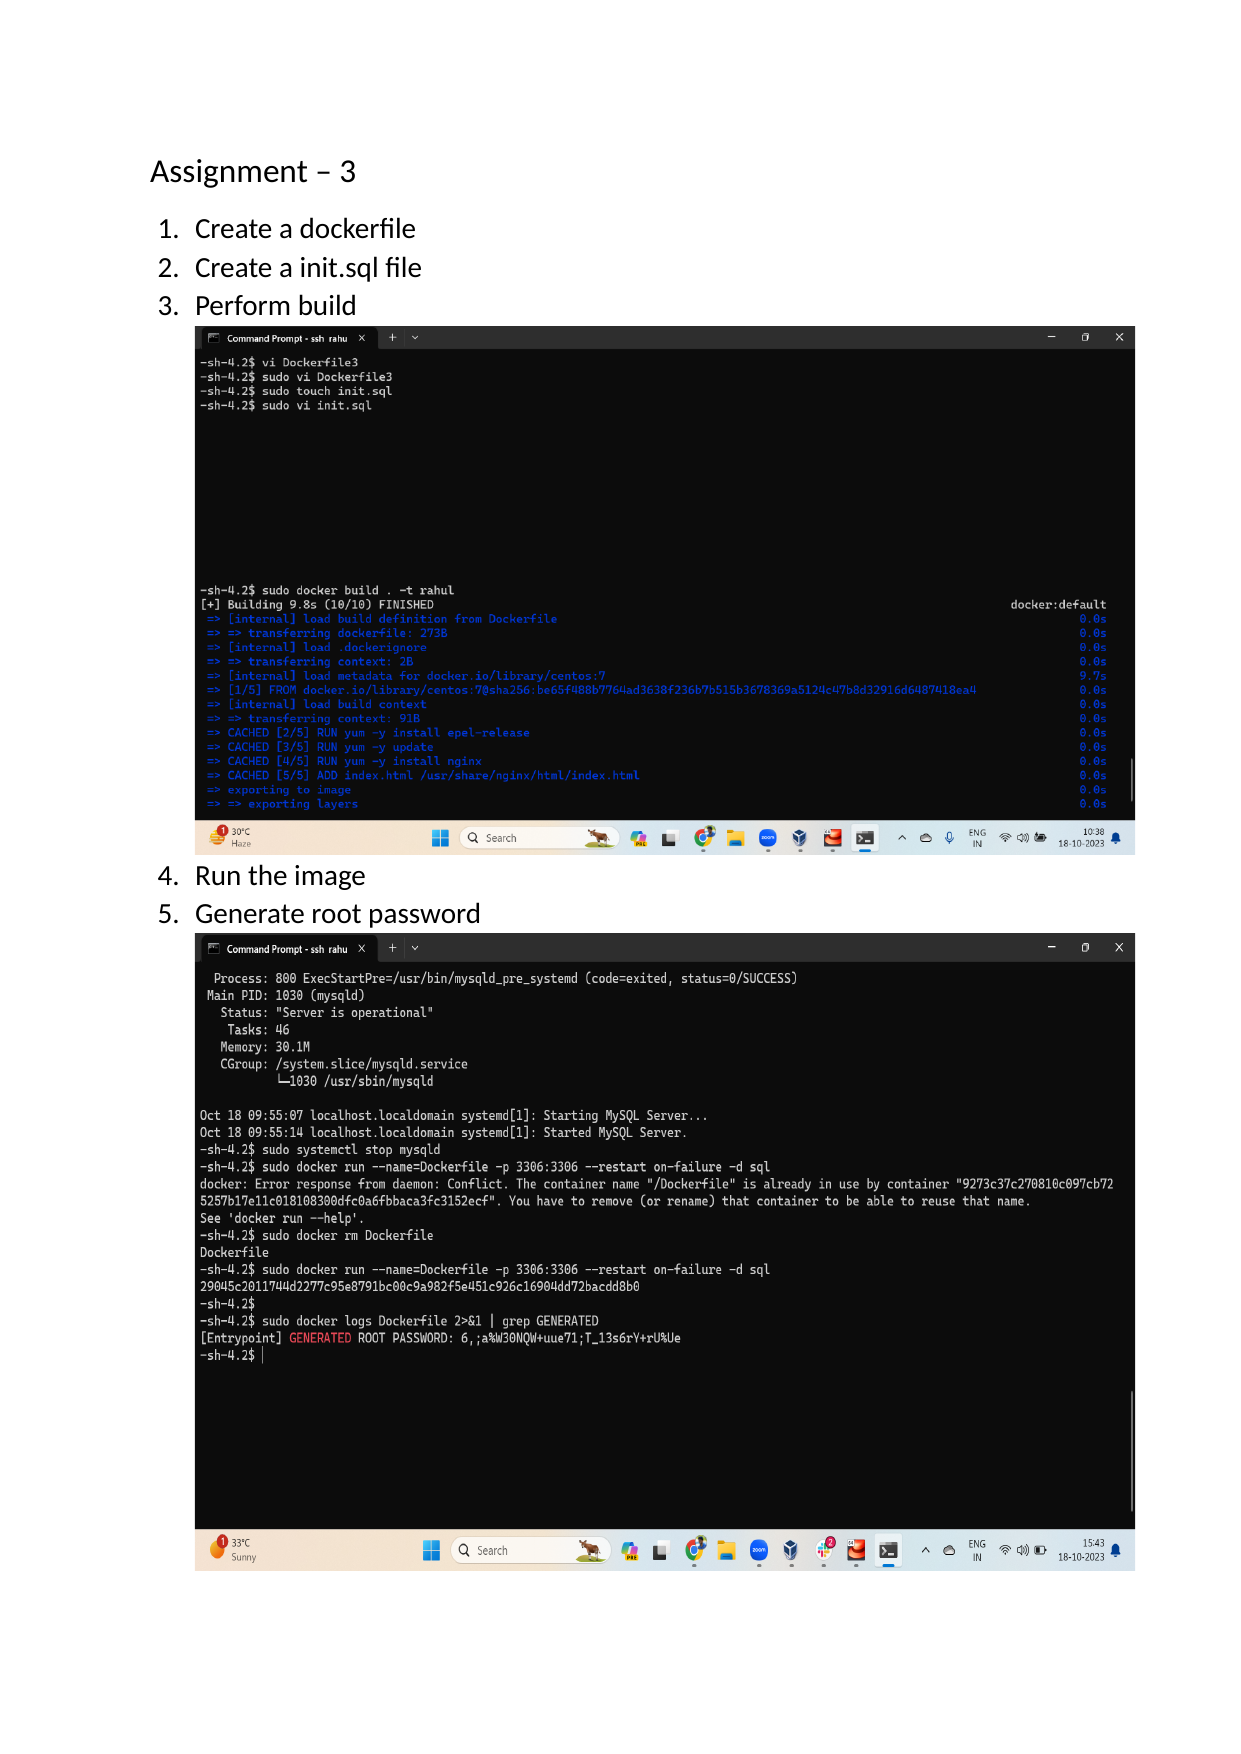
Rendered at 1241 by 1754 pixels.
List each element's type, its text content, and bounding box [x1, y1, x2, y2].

list Run the image [157, 857, 1090, 893]
list Perform build [157, 287, 1090, 323]
picture [194, 326, 1135, 855]
list Generate root password [157, 895, 1090, 931]
list Create a init.sql file [157, 249, 1090, 285]
text Assignment – 3 [150, 150, 1090, 191]
list Create a dockerfile [157, 211, 1090, 246]
picture [194, 933, 1135, 1571]
